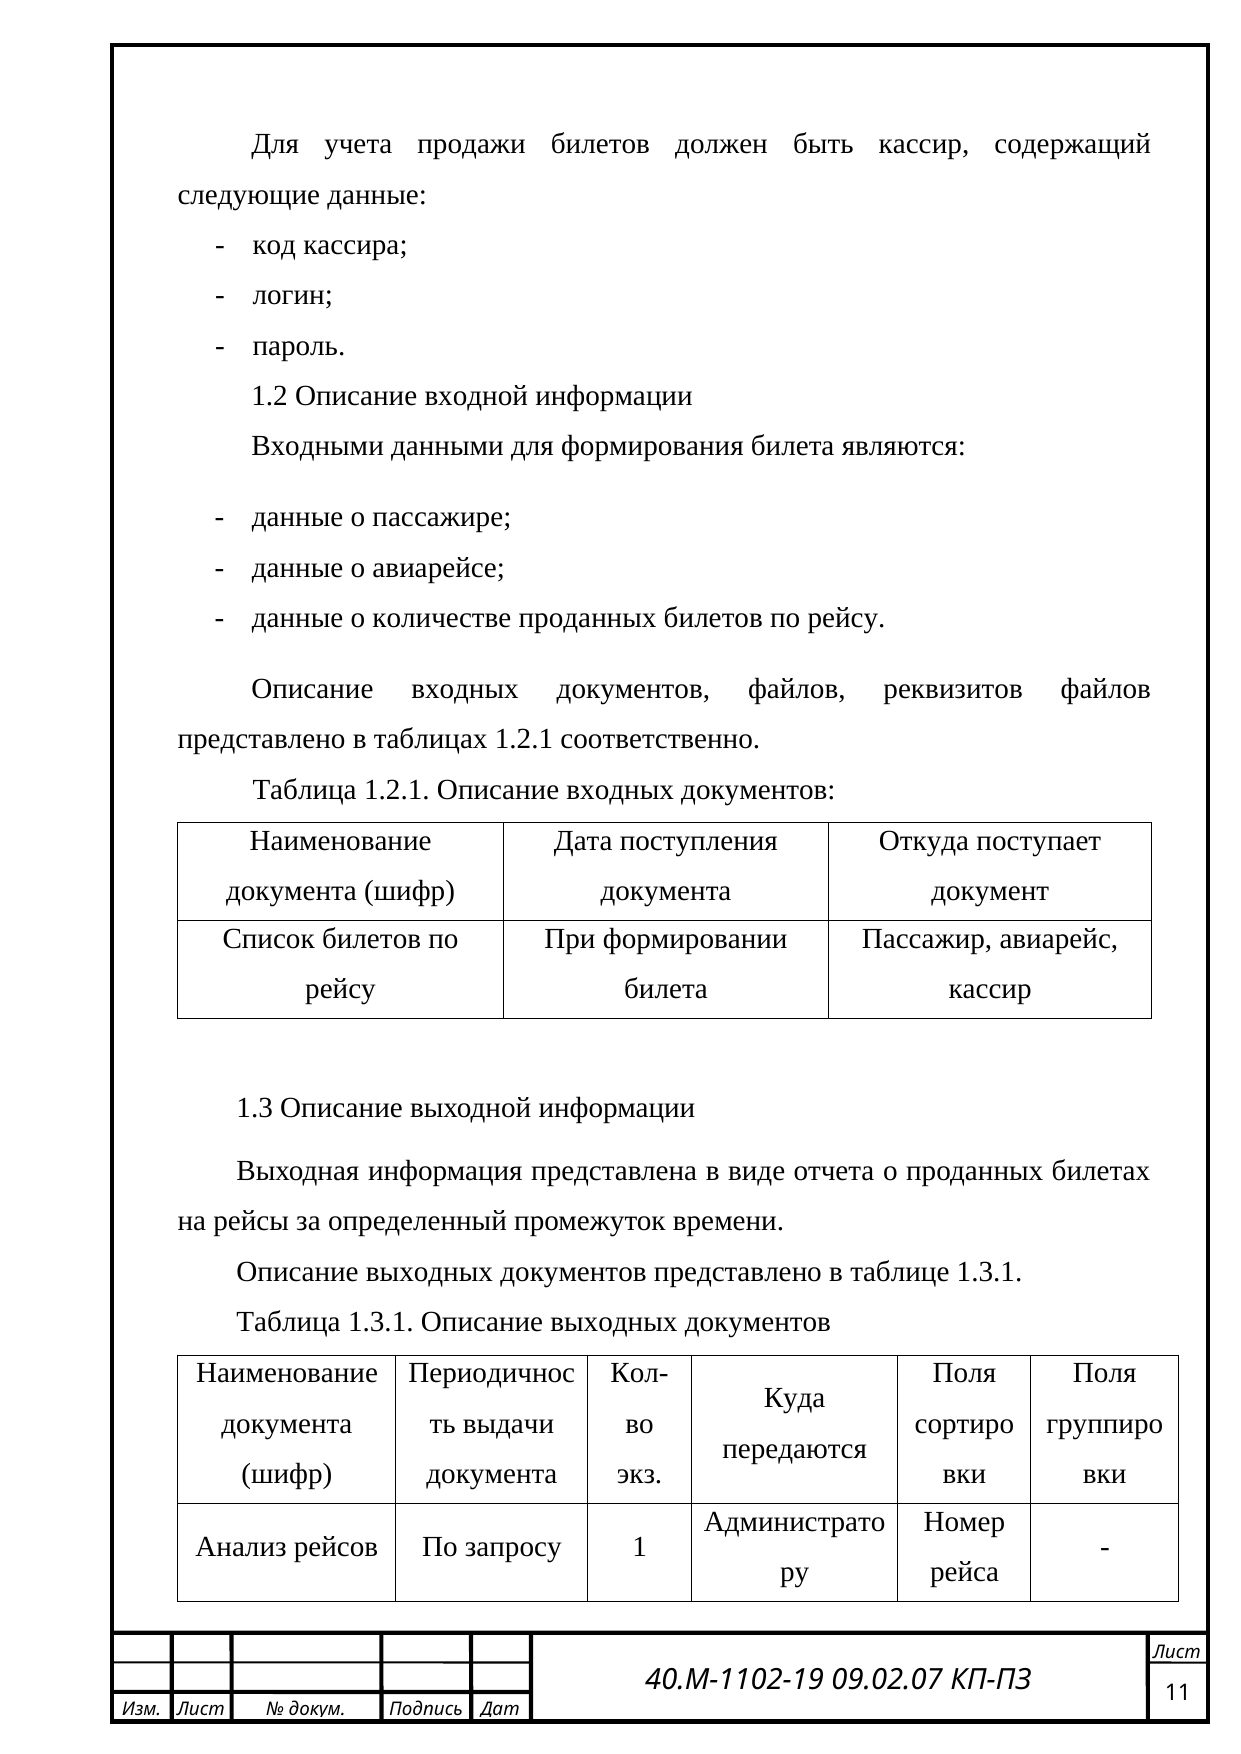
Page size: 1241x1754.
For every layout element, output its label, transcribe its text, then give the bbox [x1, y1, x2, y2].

list Таблица 1.2.1. Описание входных документов: [252, 772, 1152, 805]
text Входными данными для формирования билета являются: [177, 428, 1152, 462]
table_cell Номер рейса [898, 1504, 1030, 1601]
table_cell Администратору [692, 1504, 897, 1601]
table_cell При формировании билета [504, 921, 828, 1018]
table_cell Пассажир, авиарейс, кассир [829, 921, 1151, 1018]
text 1.3 Описание выходной информации [177, 1090, 1152, 1124]
list данные о количестве проданных билетов по рейсу. [214, 600, 1152, 634]
table_header Поля сортировки [898, 1356, 1030, 1503]
table_header Наименование документа (шифр) [178, 1356, 395, 1503]
list логин; [215, 277, 1152, 311]
table_header Откуда поступает документ [829, 823, 1151, 920]
table_cell Анализ рейсов [178, 1504, 395, 1601]
text Для учета продажи билетов должен быть кассир, содержащий следующие данные: [177, 126, 1152, 210]
table_header Дата поступления документа [504, 823, 828, 920]
text Выходная информация представлена в виде отчета о проданных билетах на рейсы за определенный промежуток времени. [177, 1153, 1152, 1237]
list данные о пассажире; [214, 499, 1152, 533]
text Таблица 1.3.1. Описание выходных документов [177, 1304, 1152, 1338]
table_header Периодичность выдачи документа [396, 1356, 587, 1503]
table_header Поля группировки [1031, 1356, 1178, 1503]
table_cell - [1031, 1504, 1178, 1601]
list данные о авиарейсе; [214, 550, 1152, 583]
text Описание выходных документов представлено в таблице 1.3.1. [177, 1254, 1152, 1287]
table_cell 1 [588, 1504, 691, 1601]
text 1.2 Описание входной информации [177, 378, 1152, 412]
table_header Куда передаются [692, 1356, 897, 1503]
table_header Кол-во экз. [588, 1356, 691, 1503]
list пароль. [215, 328, 1152, 361]
table_header Наименование документа (шифр) [178, 823, 503, 920]
text Описание входных документов, файлов, реквизитов файлов представлено в таблицах 1.2.1 соответственно. [177, 671, 1152, 755]
list код кассира; [215, 227, 1152, 261]
table_cell По запросу [396, 1504, 587, 1601]
table_cell Список билетов по рейсу [178, 921, 503, 1018]
